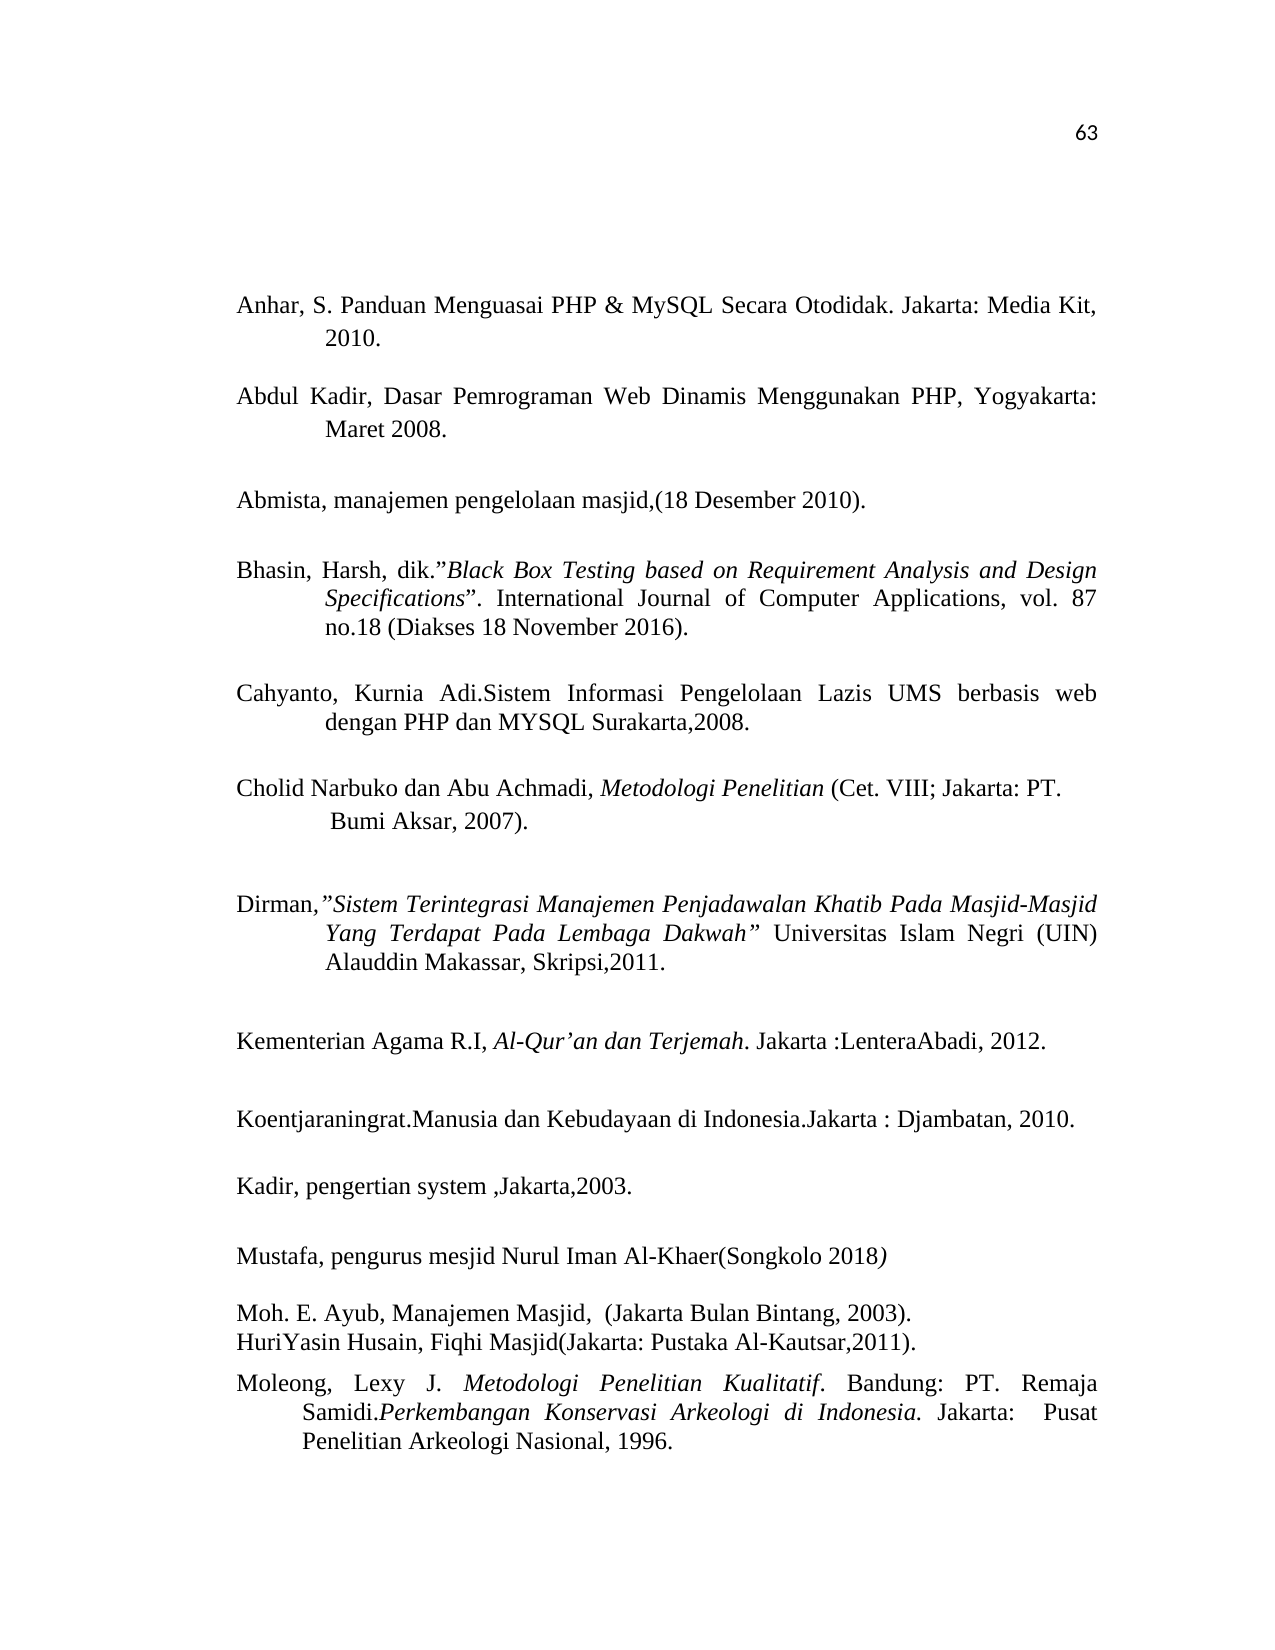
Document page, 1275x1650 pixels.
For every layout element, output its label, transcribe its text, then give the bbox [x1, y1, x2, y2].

list Kementerian Agama R.I, Al-Qur’an dan Terjemah. Jakarta :LenteraAbadi, 2012. [236, 1026, 1098, 1054]
list Dirman,”Sistem Terintegrasi Manajemen Penjadawalan Khatib Pada Masjid-Masjid Yang Terdapat Pada Lembaga Dakwah” Universitas Islam Negri (UIN) Alauddin Makassar, Skripsi,2011. [236, 889, 1098, 976]
text HuriYasin Husain, Fiqhi Masjid(Jakarta: Pustaka Al-Kautsar,2011). [236, 1327, 1098, 1356]
list Cahyanto, Kurnia Adi.Sistem Informasi Pengelolaan Lazis UMS berbasis web dengan PHP dan MYSQL Surakarta,2008. [236, 678, 1098, 736]
list Abmista, manajemen pengelolaan masjid,(18 Desember 2010). [236, 485, 1098, 513]
list Bhasin, Harsh, dik.”Black Box Testing based on Requirement Analysis and Design Specifications”. International Journal of Computer Applications, vol. 87 no.18 (Diakses 18 November 2016). [236, 555, 1098, 641]
list Moleong, Lexy J. Metodologi Penelitian Kualitatif. Bandung: PT. Remaja Samidi.Perkembangan Konservasi Arkeologi di Indonesia. Jakarta: Pusat Penelitian Arkeologi Nasional, 1996. [236, 1368, 1098, 1454]
text Cholid Narbuko dan Abu Achmadi, Metodologi Penelitian (Cet. VIII; Jakarta: PT. Bumi Aksar, 2007). [236, 773, 1098, 835]
text Moh. E. Ayub, Manajemen Masjid, (Jakarta Bulan Bintang, 2003). [236, 1298, 1098, 1327]
list Koentjaraningrat.Manusia dan Kebudayaan di Indonesia.Jakarta : Djambatan, 2010. [236, 1104, 1098, 1133]
list Kadir, pengertian system ,Jakarta,2003. [236, 1171, 1098, 1199]
list Abdul Kadir, Dasar Pemrograman Web Dinamis Menggunakan PHP, Yogyakarta: Maret 2008. [236, 381, 1098, 443]
list Anhar, S. Panduan Menguasai PHP & MySQL Secara Otodidak. Jakarta: Media Kit, 2010. [236, 290, 1098, 352]
text Mustafa, pengurus mesjid Nurul Iman Al-Khaer(Songkolo 2018) [236, 1241, 1098, 1269]
